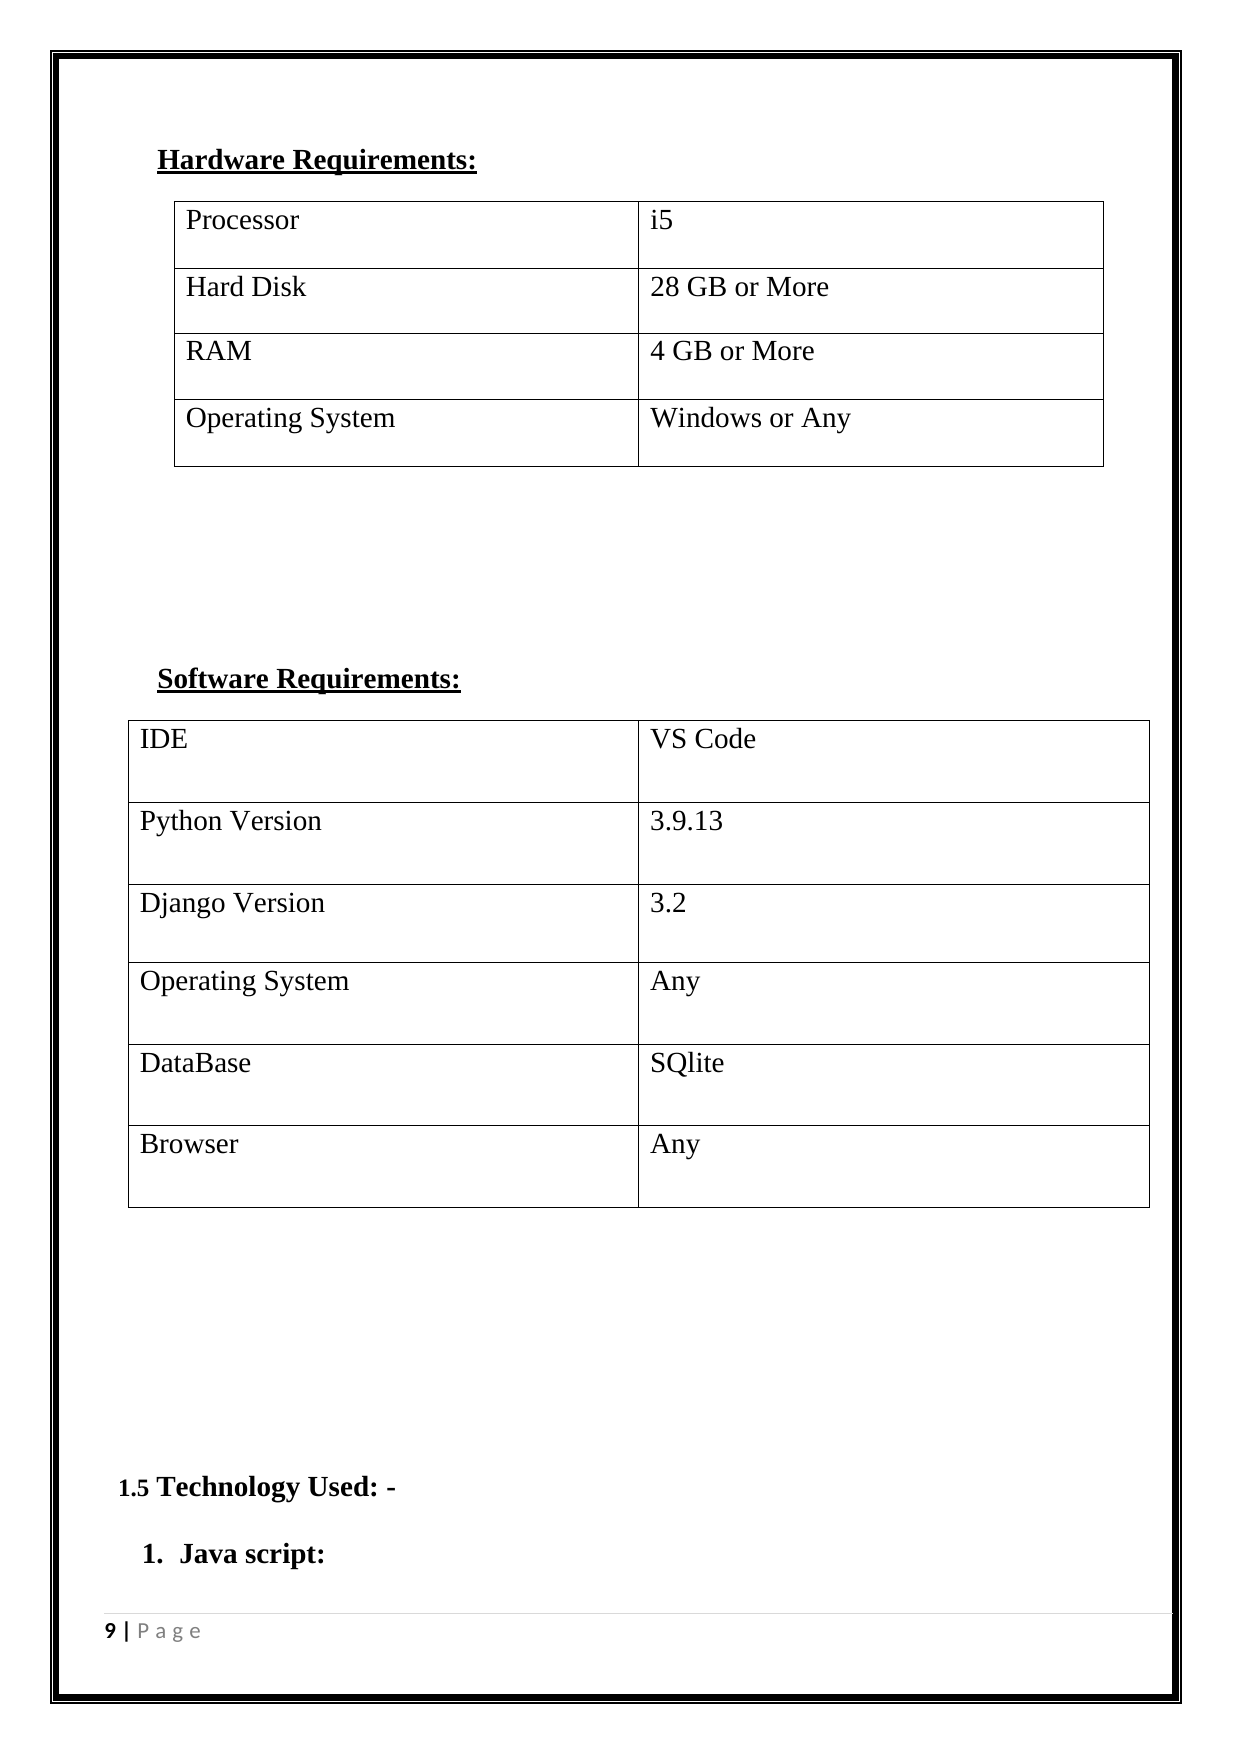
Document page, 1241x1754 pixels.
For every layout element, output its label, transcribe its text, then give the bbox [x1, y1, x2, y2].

table_cell Python Version [129, 803, 638, 883]
table_cell Any [639, 1126, 1149, 1207]
table_cell Operating System [175, 400, 638, 466]
table_cell DataBase [129, 1045, 638, 1125]
list Java script: [142, 1536, 1172, 1570]
table_header Processor [175, 202, 638, 268]
table_cell 4 GB or More [639, 334, 1103, 399]
text Hardware Requirements: [157, 142, 1172, 175]
table_header i5 [639, 202, 1103, 268]
table_cell Django Version [129, 885, 638, 962]
table_cell 3.9.13 [639, 803, 1149, 883]
table_cell Browser [129, 1126, 638, 1207]
table_cell SQlite [639, 1045, 1149, 1125]
table_cell Hard Disk [175, 269, 638, 332]
text Software Requirements: [157, 661, 1172, 694]
table_cell RAM [175, 334, 638, 399]
table_cell Operating System [129, 963, 638, 1044]
table_cell 3.2 [639, 885, 1149, 962]
table_header VS Code [639, 721, 1149, 802]
table_header IDE [129, 721, 638, 802]
table_cell 28 GB or More [639, 269, 1103, 332]
table_cell Any [639, 963, 1149, 1044]
subtitle Technology Used: - [118, 1469, 1172, 1502]
table_cell Windows or Any [639, 400, 1103, 466]
